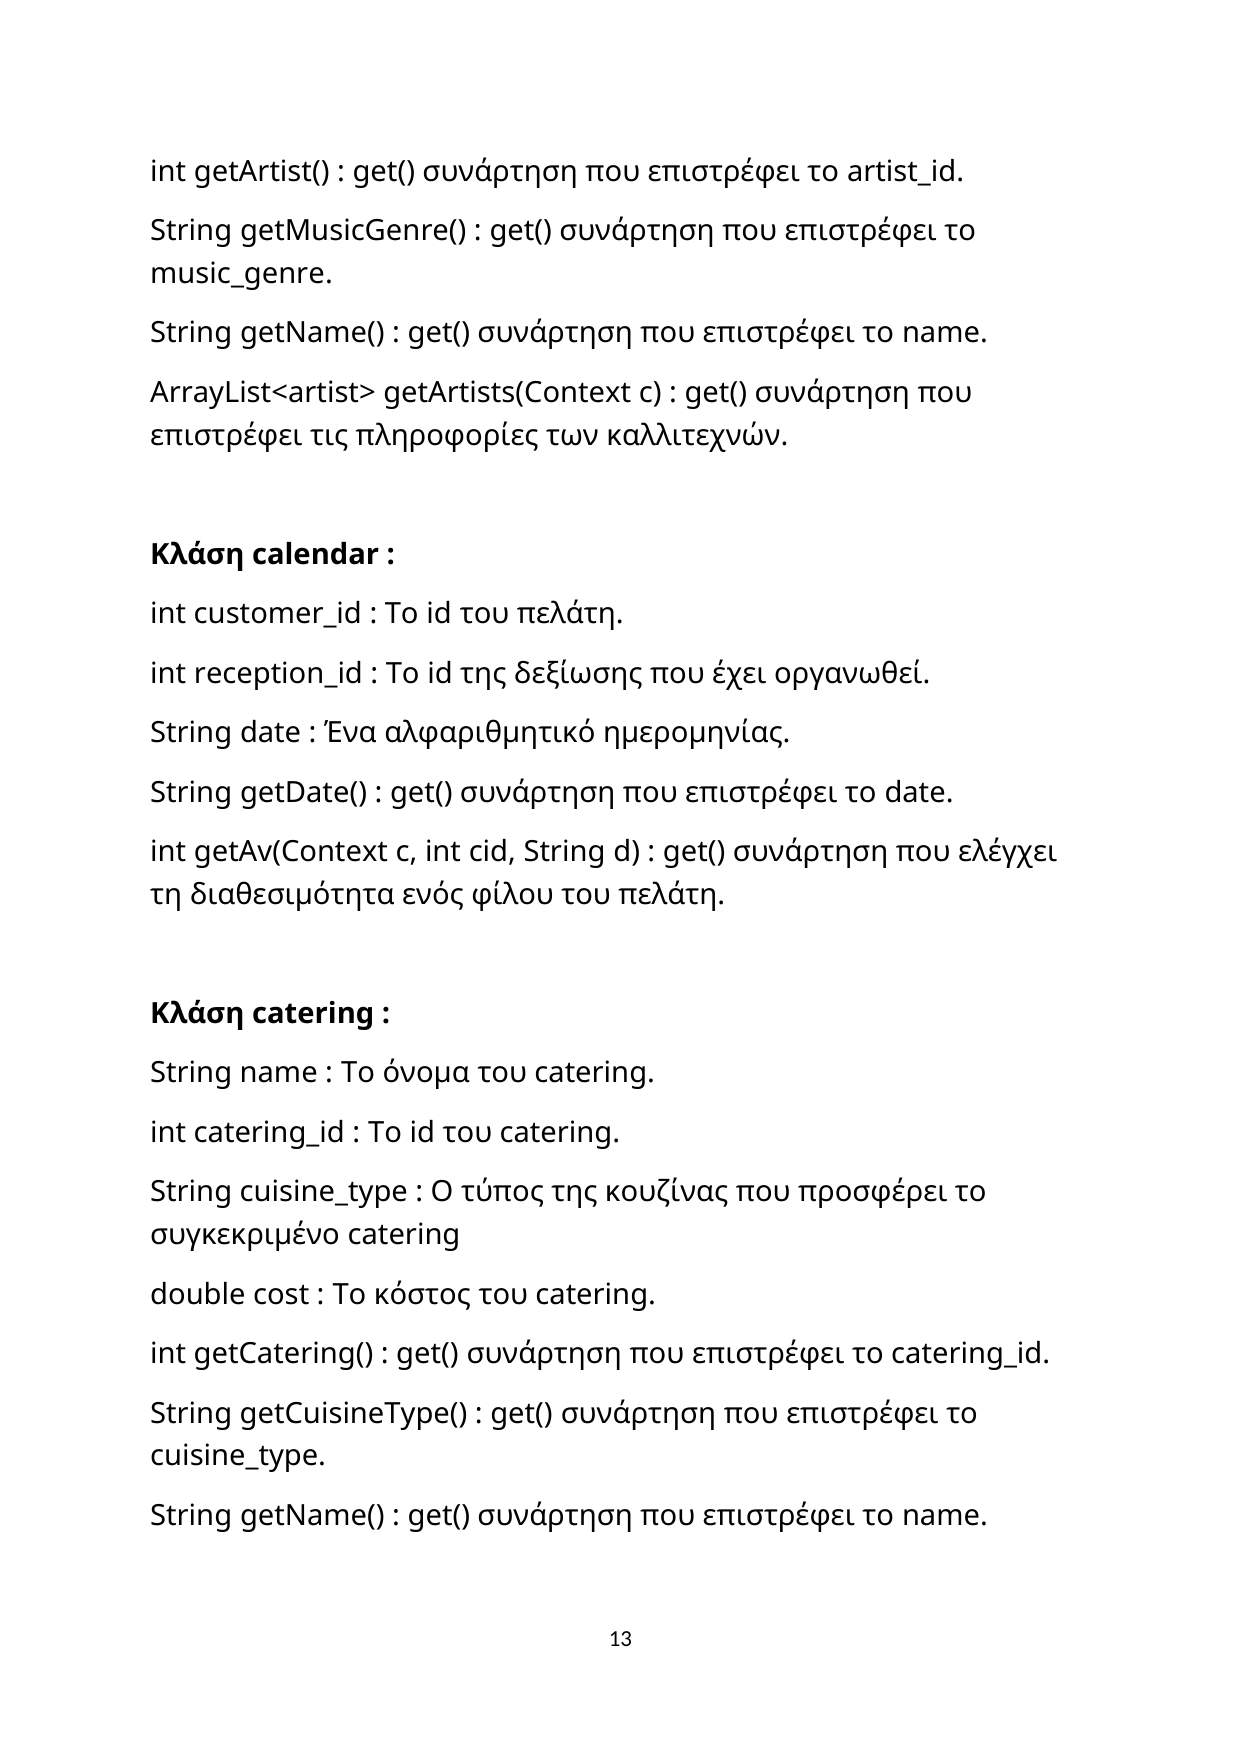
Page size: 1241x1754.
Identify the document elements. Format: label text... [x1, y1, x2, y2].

text String getMusicGenre() : get() συνάρτηση που επιστρέφει το music_genre. [150, 209, 1090, 292]
text String date : Ένα αλφαριθμητικό ημερομηνίας. [150, 711, 1090, 751]
text Κλάση catering : [150, 992, 1090, 1032]
text ArrayList<artist> getArtists(Context c) : get() συνάρτηση που επιστρέφει τις πληροφορίες των καλλιτεχνών. [150, 371, 1090, 454]
text String cuisine_type : Ο τύπος της κουζίνας που προσφέρει το συγκεκριμένο catering [150, 1171, 1090, 1253]
text int catering_id : Το id του catering. [150, 1111, 1090, 1151]
text String getDate() : get() συνάρτηση που επιστρέφει το date. [150, 771, 1090, 811]
text double cost : Το κόστος του catering. [150, 1273, 1090, 1313]
text String getName() : get() συνάρτηση που επιστρέφει το name. [150, 312, 1090, 351]
text String getCuisineType() : get() συνάρτηση που επιστρέφει το cuisine_type. [150, 1392, 1090, 1474]
text int getAv(Context c, int cid, String d) : get() συνάρτηση που ελέγχει τη διαθεσιμότητα ενός φίλου του πελάτη. [150, 830, 1090, 913]
text Κλάση calendar : [150, 533, 1090, 573]
text int getArtist() : get() συνάρτηση που επιστρέφει το artist_id. [150, 150, 1090, 190]
text int reception_id : Το id της δεξίωσης που έχει οργανωθεί. [150, 652, 1090, 692]
text int customer_id : To id του πελάτη. [150, 592, 1090, 632]
text String getName() : get() συνάρτηση που επιστρέφει το name. [150, 1494, 1090, 1534]
text String name : Το όνομα του catering. [150, 1052, 1090, 1091]
text int getCatering() : get() συνάρτηση που επιστρέφει το catering_id. [150, 1332, 1090, 1372]
